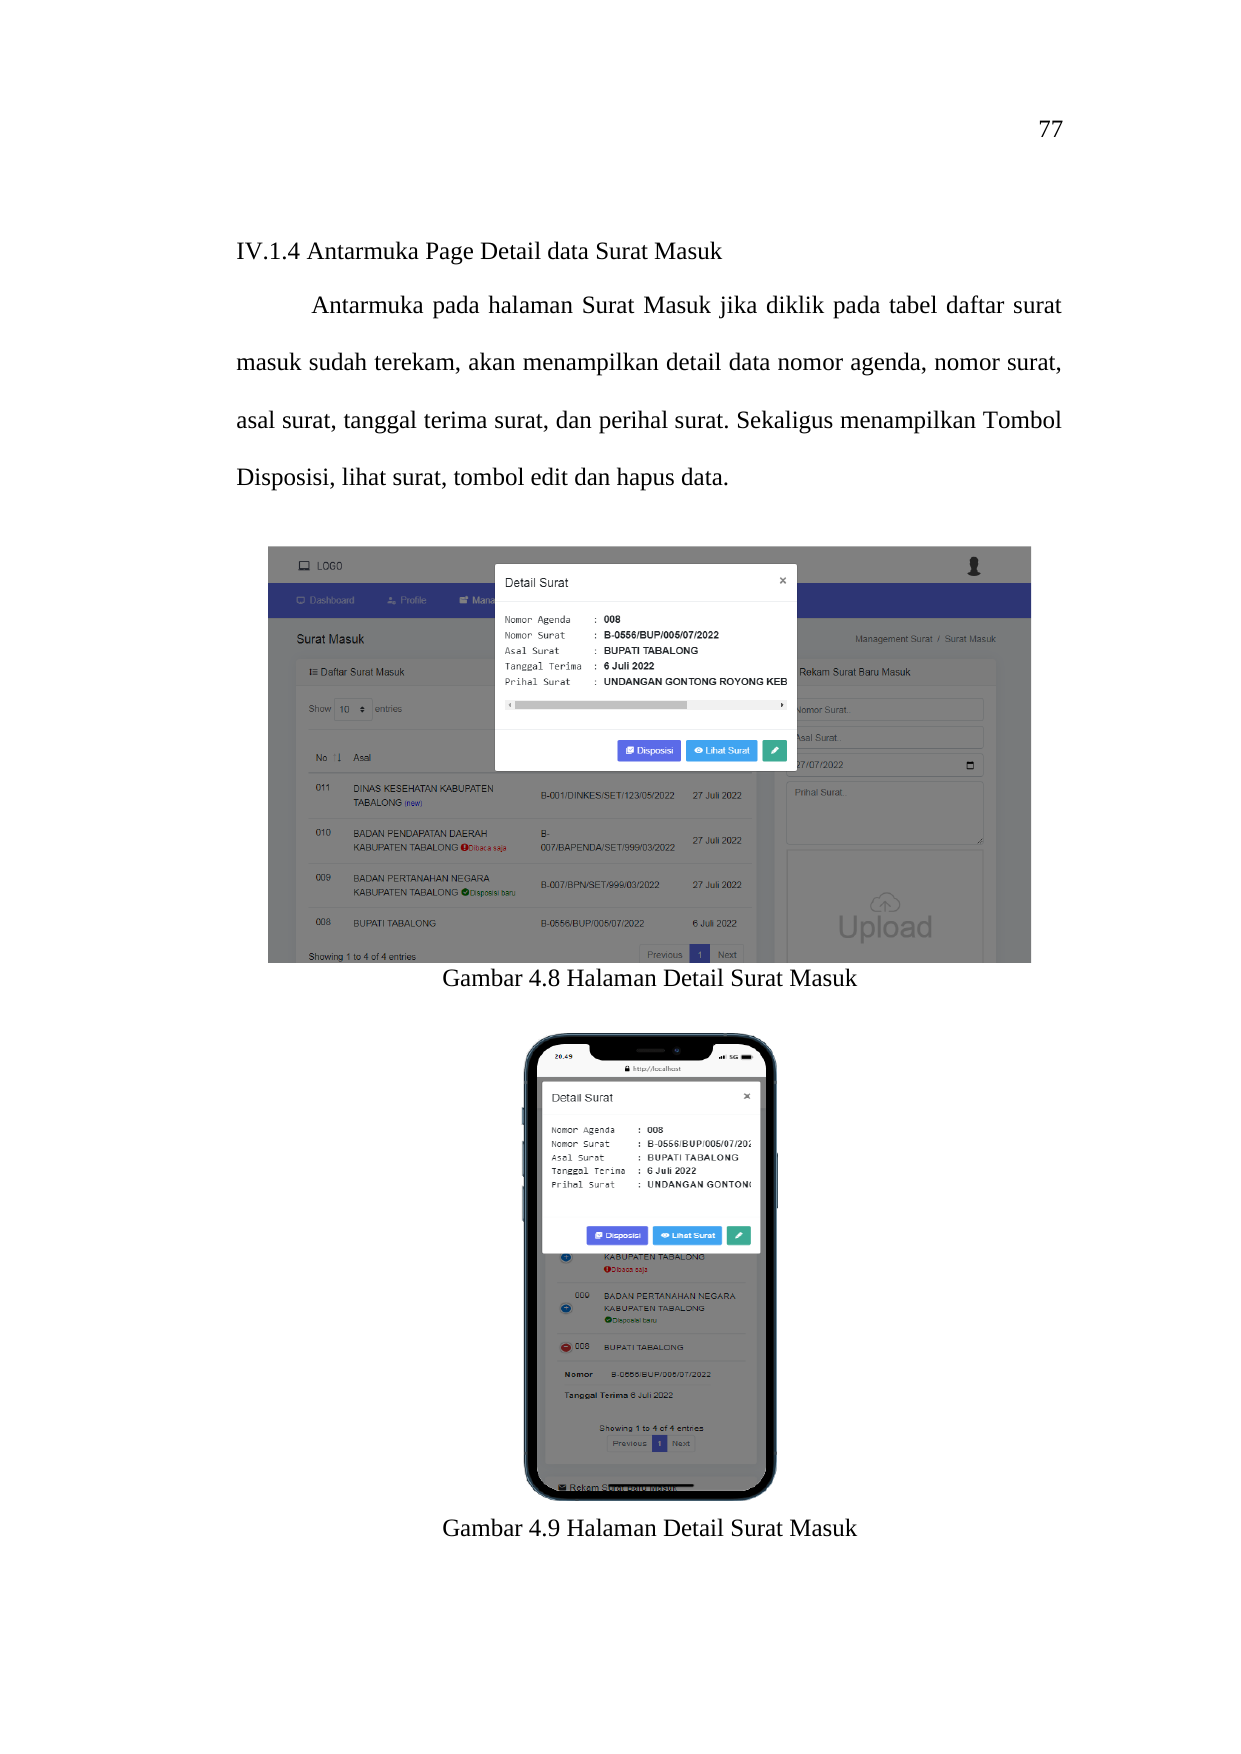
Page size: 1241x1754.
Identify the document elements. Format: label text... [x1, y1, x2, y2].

text Antarmuka pada halaman Surat Masuk jika diklik pada tabel daftar surat masuk sudah terekam, akan menampilkan detail data nomor agenda, nomor surat, asal surat, tanggal terima surat, dan perihal surat. Sekaligus menampilkan Tombol Disposisi, lihat surat, tombol edit dan hapus data. [236, 290, 1063, 491]
subtitle Antarmuka Page Detail data Surat Masuk [236, 236, 1063, 265]
picture [268, 545, 1032, 963]
text Gambar 4. Halaman Detail Surat Masuk [236, 963, 1063, 992]
picture [521, 1033, 778, 1501]
text Gambar 4. Halaman Detail Surat Masuk [236, 1513, 1063, 1542]
